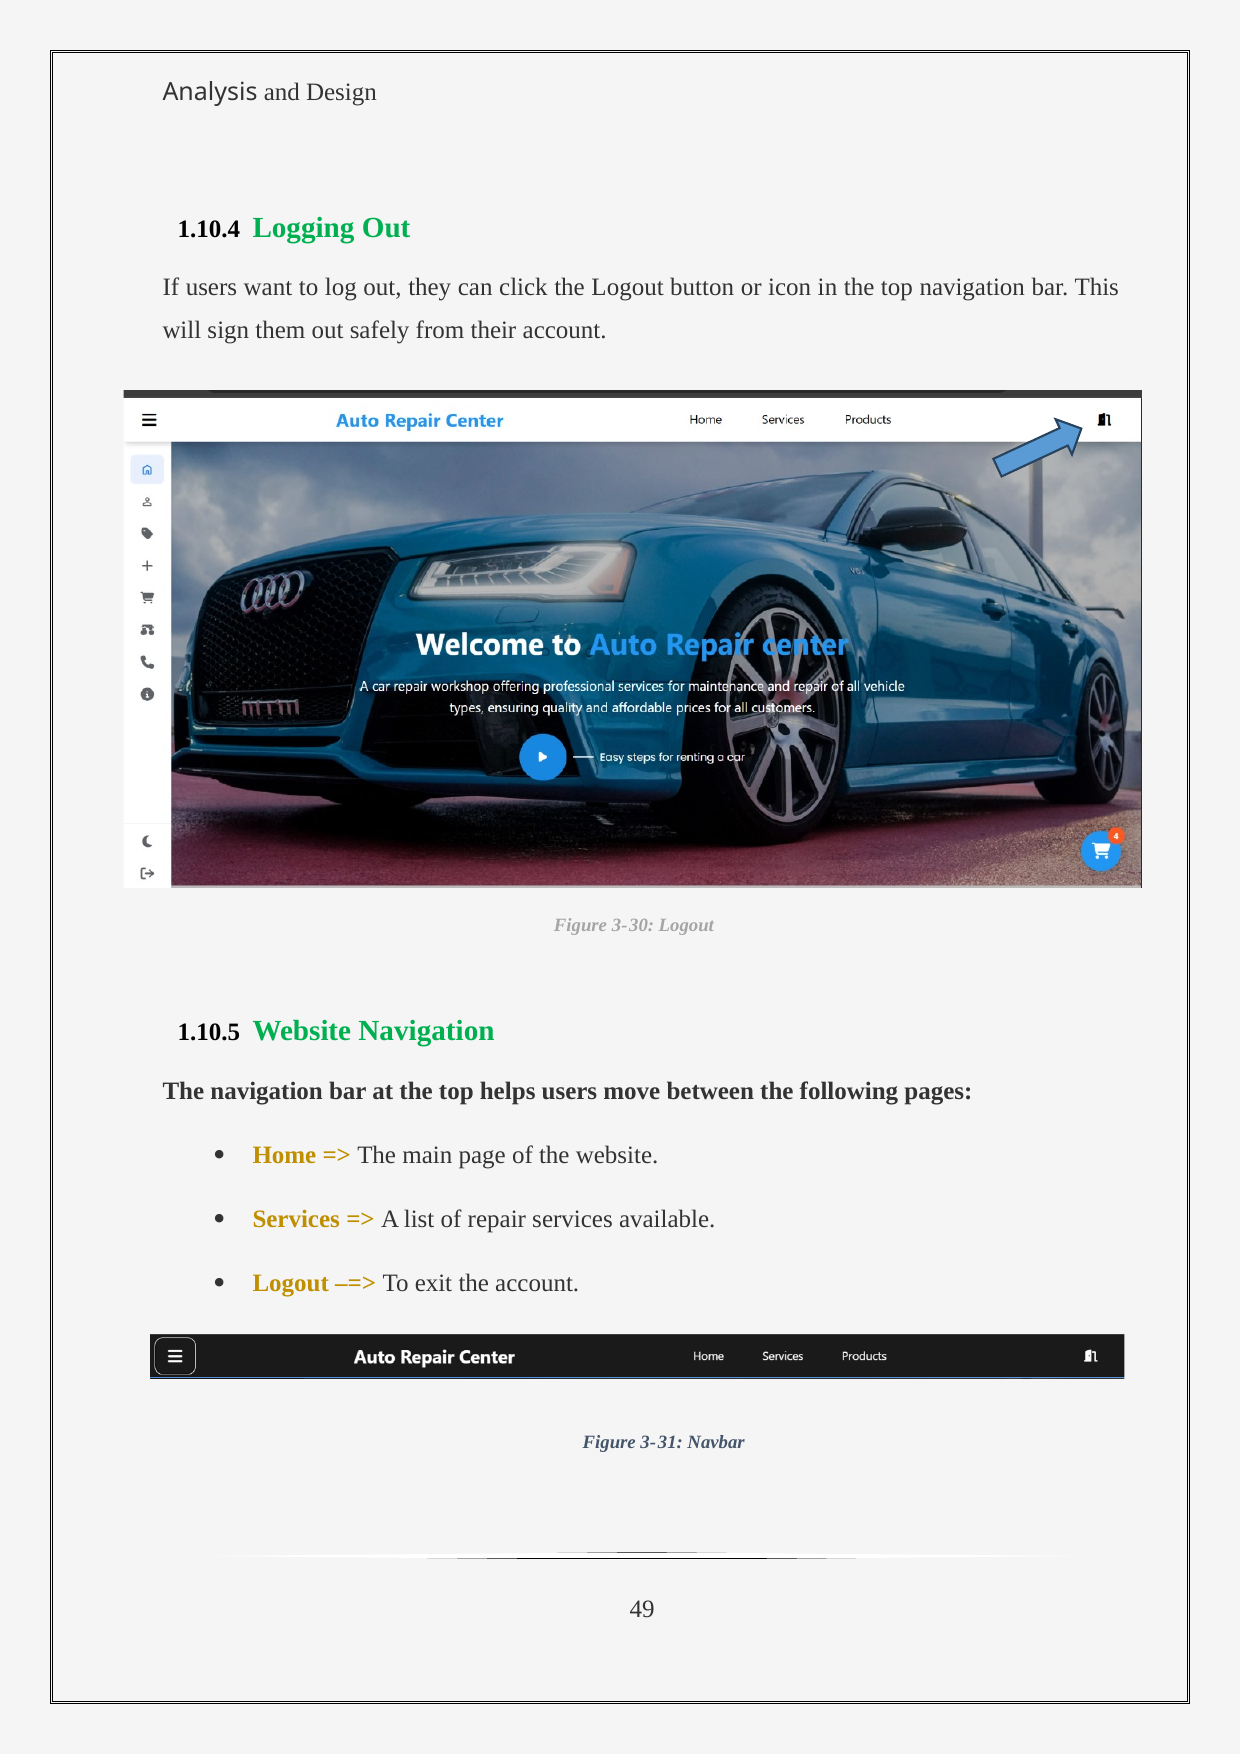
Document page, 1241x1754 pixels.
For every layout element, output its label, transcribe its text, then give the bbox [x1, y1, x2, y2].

subtitle Website Navigation [177, 887, 1122, 1047]
subtitle Logging Out [177, 210, 1122, 243]
list Logout –=> To exit the account. [215, 1268, 1122, 1296]
picture [123, 390, 1141, 887]
text The navigation bar at the top helps users move between the following pages: [162, 1076, 1122, 1104]
list Home => The main page of the website. [215, 1140, 1122, 1168]
text If users want to log out, they can click the Logout button or icon in the top navigation bar. This will sign them out safely from their account. [162, 272, 1122, 344]
list Services => A list of repair services available. [215, 1204, 1122, 1232]
picture [150, 1334, 1125, 1379]
